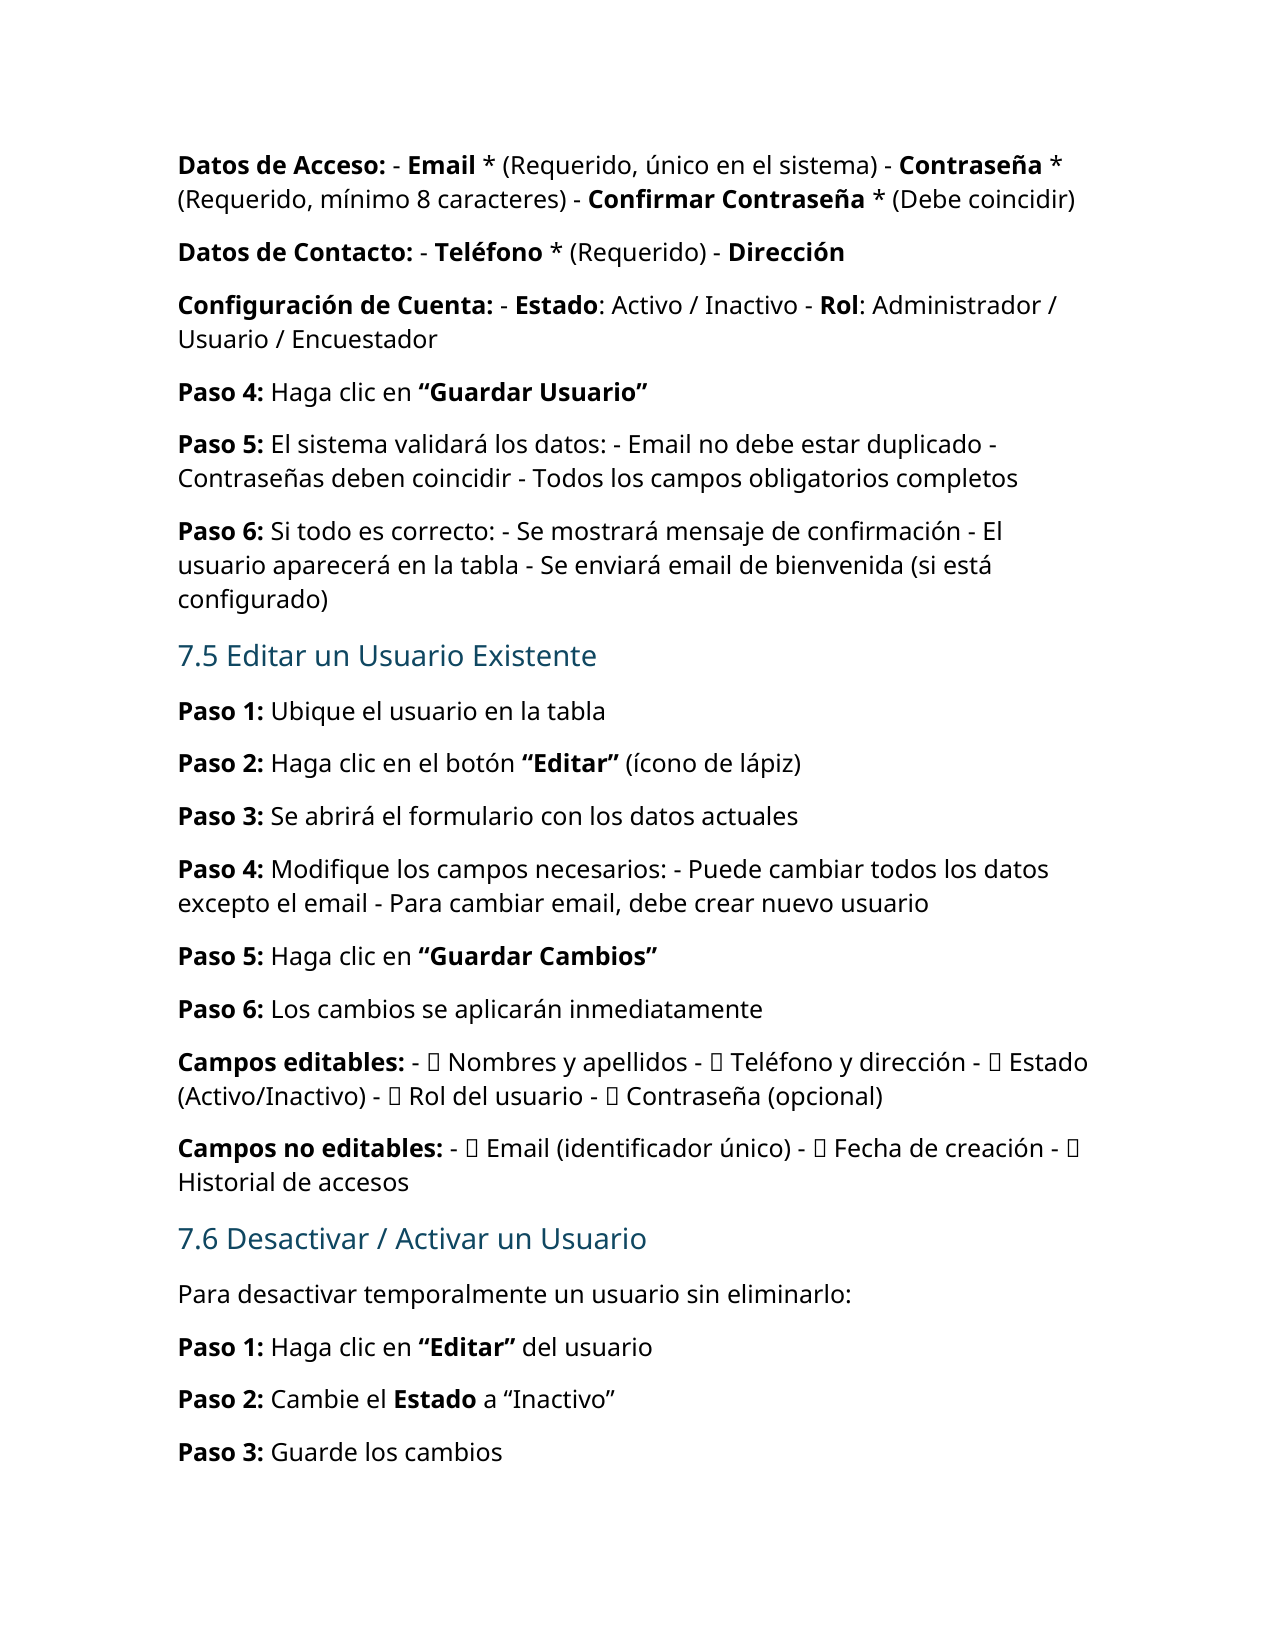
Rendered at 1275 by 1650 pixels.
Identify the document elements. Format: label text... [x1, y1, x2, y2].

subtitle 7.5 Editar un Usuario Existente [177, 635, 1098, 674]
text Paso 5: El sistema validará los datos: - Email no debe estar duplicado - Contraseñas deben coincidir - Todos los campos obligatorios completos [177, 427, 1098, 495]
text Paso 4: Modifique los campos necesarios: - Puede cambiar todos los datos excepto el email - Para cambiar email, debe crear nuevo usuario [177, 852, 1098, 920]
text Campos no editables: - ❌ Email (identificador único) - ❌ Fecha de creación - ❌ Historial de accesos [177, 1131, 1098, 1199]
text Paso 4: Haga clic en “Guardar Usuario” [177, 374, 1098, 408]
text Campos editables: - ✅ Nombres y apellidos - ✅ Teléfono y dirección - ✅ Estado (Activo/Inactivo) - ✅ Rol del usuario - ✅ Contraseña (opcional) [177, 1044, 1098, 1112]
text Paso 1: Haga clic en “Editar” del usuario [177, 1329, 1098, 1363]
text Datos de Contacto: - Teléfono * (Requerido) - Dirección [177, 234, 1098, 268]
text Datos de Acceso: - Email * (Requerido, único en el sistema) - Contraseña * (Requerido, mínimo 8 caracteres) - Confirmar Contraseña * (Debe coincidir) [177, 148, 1098, 216]
text Paso 6: Los cambios se aplicarán inmediatamente [177, 991, 1098, 1025]
text Paso 2: Cambie el Estado a “Inactivo” [177, 1382, 1098, 1416]
text Configuración de Cuenta: - Estado: Activo / Inactivo - Rol: Administrador / Usuario / Encuestador [177, 287, 1098, 355]
text Paso 5: Haga clic en “Guardar Cambios” [177, 938, 1098, 973]
subtitle 7.6 Desactivar / Activar un Usuario [177, 1218, 1098, 1258]
text Paso 6: Si todo es correcto: - Se mostrará mensaje de confirmación - El usuario aparecerá en la tabla - Se enviará email de bienvenida (si está configurado) [177, 514, 1098, 616]
text Paso 3: Se abrirá el formulario con los datos actuales [177, 799, 1098, 833]
text Paso 2: Haga clic en el botón “Editar” (ícono de lápiz) [177, 746, 1098, 780]
text Para desactivar temporalmente un usuario sin eliminarlo: [177, 1276, 1098, 1310]
text Paso 3: Guarde los cambios [177, 1435, 1098, 1469]
text Paso 1: Ubique el usuario en la tabla [177, 693, 1098, 727]
